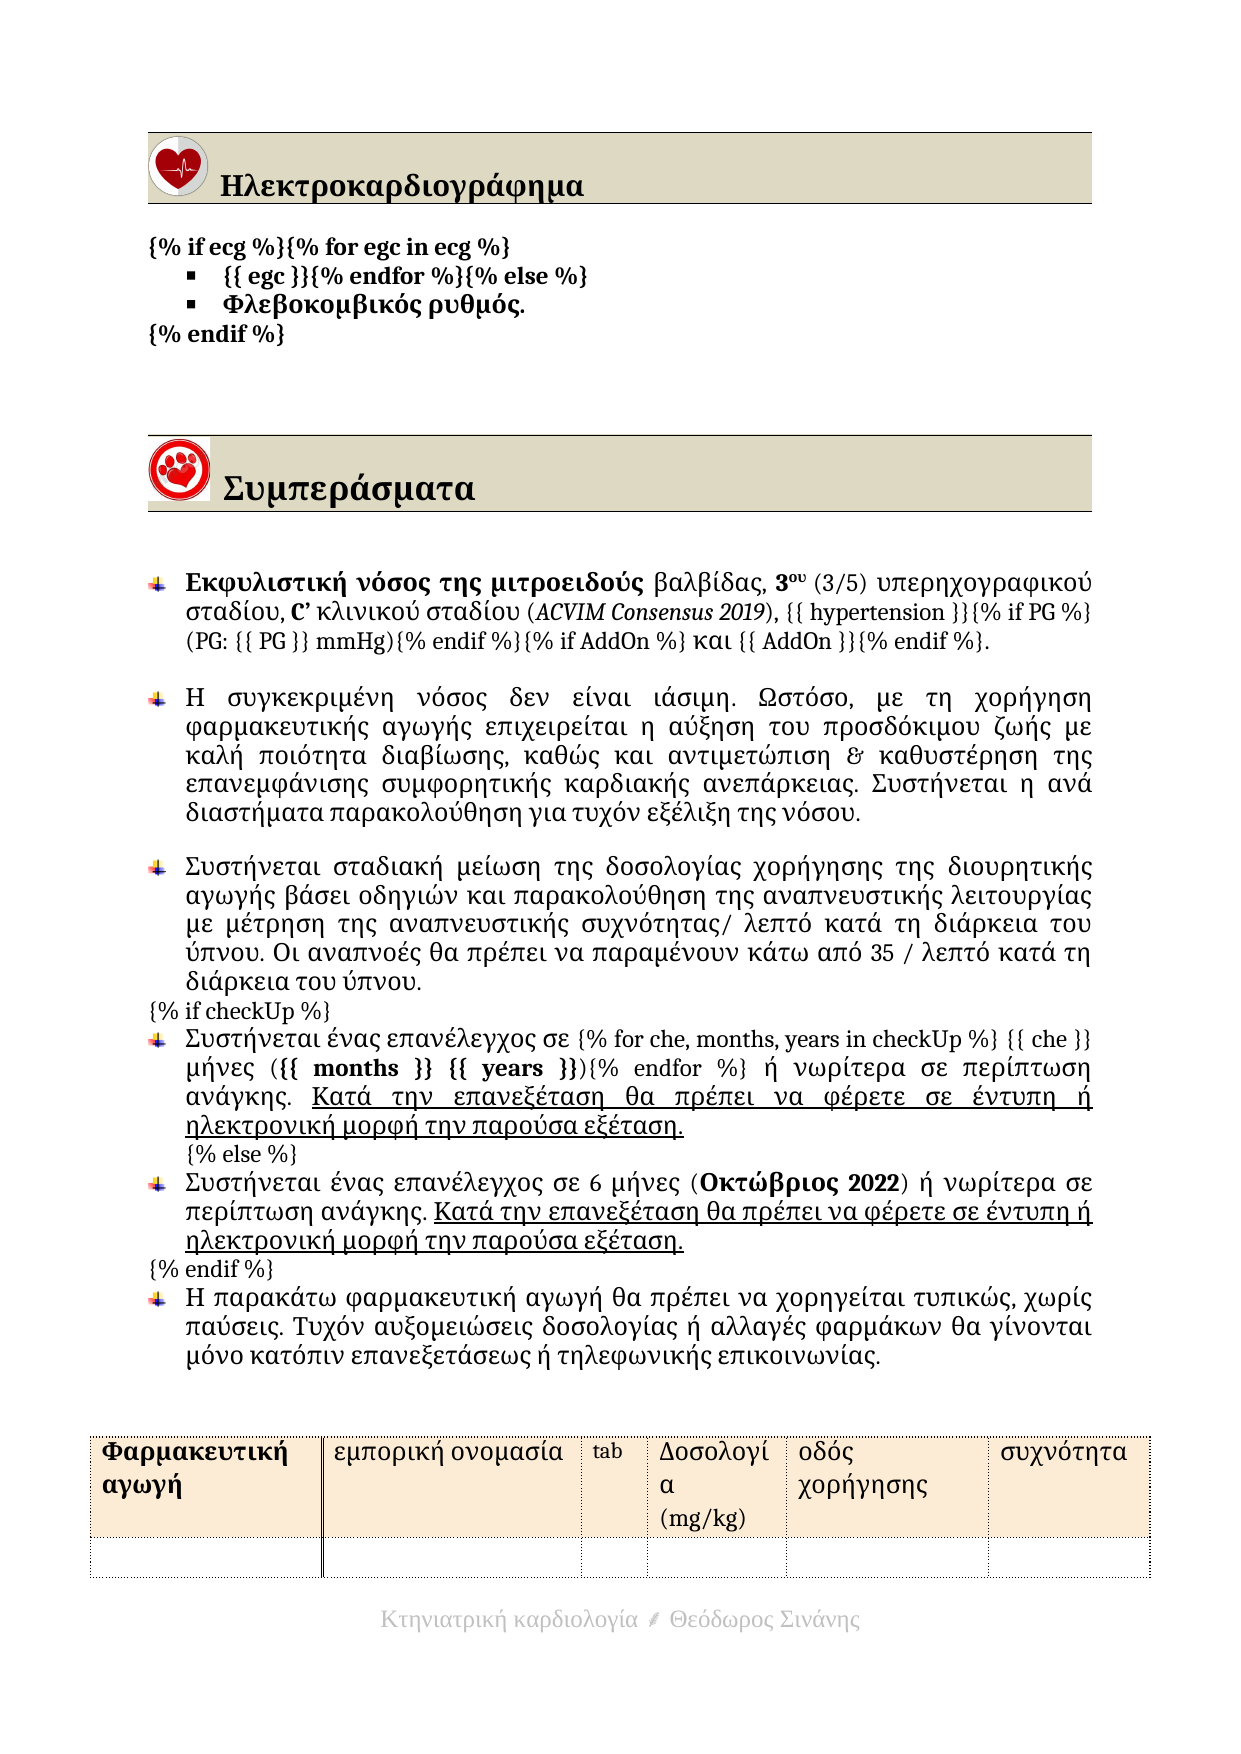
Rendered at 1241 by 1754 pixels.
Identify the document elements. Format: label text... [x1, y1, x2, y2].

list {{ egc }}{% endfor %}{% else %} [185, 262, 1092, 291]
text Ηλεκτροκαρδιογράφημα [148, 133, 1092, 203]
text {% endif %} [148, 319, 1092, 348]
list Η παρακάτω φαρμακευτική αγωγή θα πρέπει να χορηγείται τυπικώς, χωρίς παύσεις. Τυχόν αυξομειώσεις δοσολογίας ή αλλαγές φαρμάκων θα γίνονται μόνο κατόπιν επανεξετάσεως ή τηλεφωνικής επικοινωνίας. [148, 1284, 1092, 1370]
list Συστήνεται ένας επανέλεγχος σε {% for che, months, years in checkUp %} {{ che }} μήνες ({{ months }} {{ years }}){% endfor %} ή νωρίτερα σε περίπτωση ανάγκης. Κατά την επανεξέταση θα πρέπει να φέρετε σε έντυπη ή ηλεκτρονική μορφή την παρούσα εξέταση. [148, 1025, 1092, 1140]
picture [148, 1175, 166, 1192]
picture [147, 135, 209, 197]
table_cell [90, 1537, 321, 1577]
list Φλεβοκομβικός ρυθμός. [185, 291, 1092, 319]
table_cell [324, 1537, 581, 1577]
table_cell [581, 1537, 648, 1577]
picture [147, 437, 211, 501]
table_cell [989, 1537, 1150, 1577]
list Εκφυλιστική νόσος της μιτροειδούς βαλβίδας, 3ου (3/5) υπερηχογραφικού σταδίου, C’ κλινικού σταδίου (ACVIM Consensus 2019), {{ hypertension }}{% if PG %} (PG: {{ PG }} mmHg){% endif %}{% if AddOn %} και {{ AddOn }}{% endif %}. [148, 569, 1092, 655]
table_header εμπορική ονομασία [324, 1436, 581, 1537]
text {% if ecg %}{% for egc in ecg %} [148, 233, 1092, 262]
list Η συγκεκριμένη νόσος δεν είναι ιάσιμη. Ωστόσο, με τη χορήγηση φαρμακευτικής αγωγής επιχειρείται η αύξηση του προσδόκιμου ζωής με καλή ποιότητα διαβίωσης, καθώς και αντιμετώπιση & καθυστέρηση της επανεμφάνισης συμφορητικής καρδιακής ανεπάρκειας. Συστήνεται η ανά διαστήματα παρακολούθηση για τυχόν εξέλιξη της νόσου. [148, 684, 1092, 828]
picture [148, 690, 166, 707]
picture [148, 858, 166, 876]
list Συστήνεται σταδιακή μείωση της δοσολογίας χορήγησης της διουρητικής αγωγής βάσει οδηγιών και παρακολούθηση της αναπνευστικής λειτουργίας με μέτρηση της αναπνευστικής συχνότητας/ λεπτό κατά τη διάρκεια του ύπνου. Οι αναπνοές θα πρέπει να παραμένουν κάτω από 35 / λεπτό κατά τη διάρκεια του ύπνου. [148, 853, 1092, 997]
table_header Δοσολογία (mg/kg) [648, 1436, 787, 1537]
table_header Φαρμακευτική αγωγή [90, 1436, 321, 1537]
picture [148, 575, 166, 592]
table_header οδός χορήγησης [787, 1436, 989, 1537]
table_cell [787, 1537, 989, 1577]
table_cell [648, 1537, 787, 1577]
subtitle Συμπεράσματα [148, 436, 1092, 511]
list Συστήνεται ένας επανέλεγχος σε 6 μήνες (Οκτώβριος 2022) ή νωρίτερα σε περίπτωση ανάγκης. Κατά την επανεξέταση θα πρέπει να φέρετε σε έντυπη ή ηλεκτρονική μορφή την παρούσα εξέταση. [148, 1169, 1092, 1255]
table_header συχνότητα [989, 1436, 1150, 1537]
picture [148, 1290, 166, 1307]
table_header tab [581, 1436, 648, 1537]
text {% if checkUp %} [148, 997, 1092, 1025]
picture [148, 1031, 166, 1048]
text {% endif %} [148, 1255, 1092, 1284]
text {% else %} [185, 1140, 1092, 1169]
